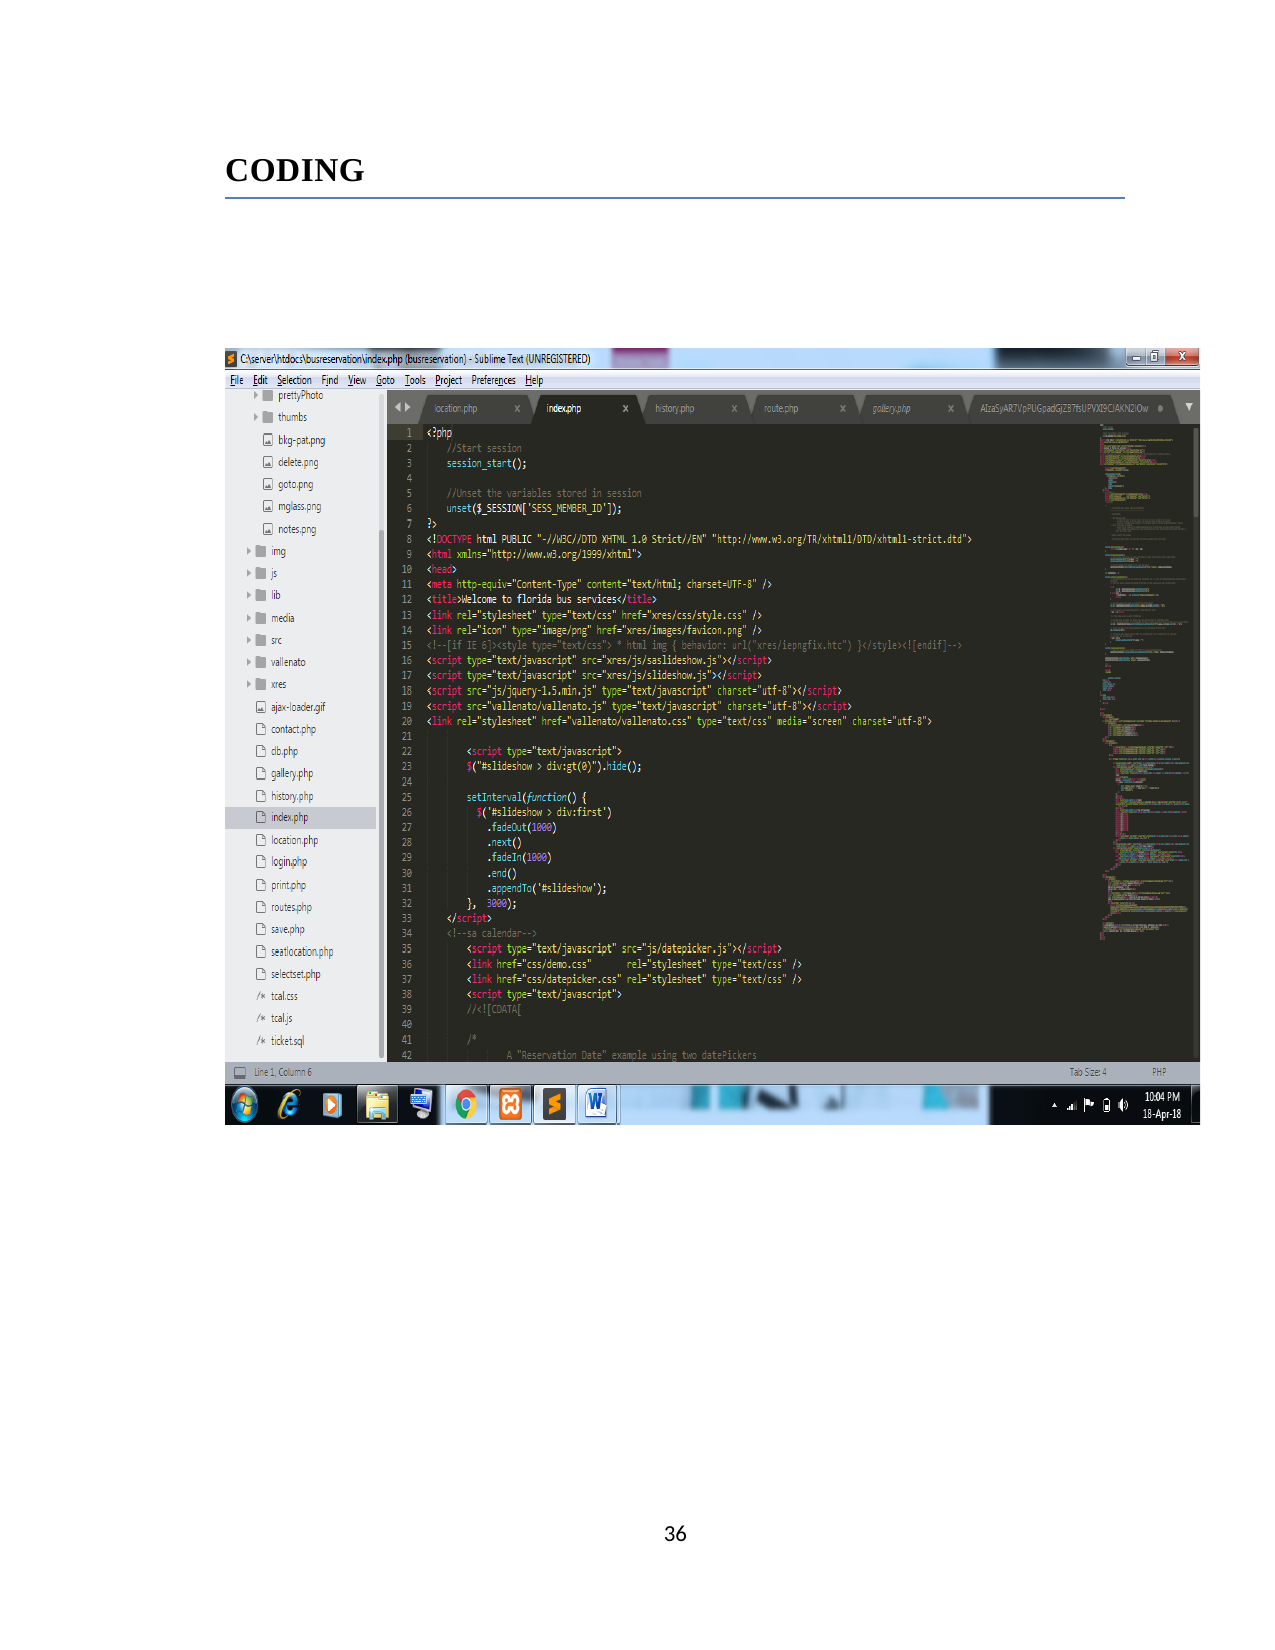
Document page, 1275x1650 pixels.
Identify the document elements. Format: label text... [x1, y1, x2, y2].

title CODING [225, 150, 1125, 197]
picture [225, 348, 1200, 1125]
